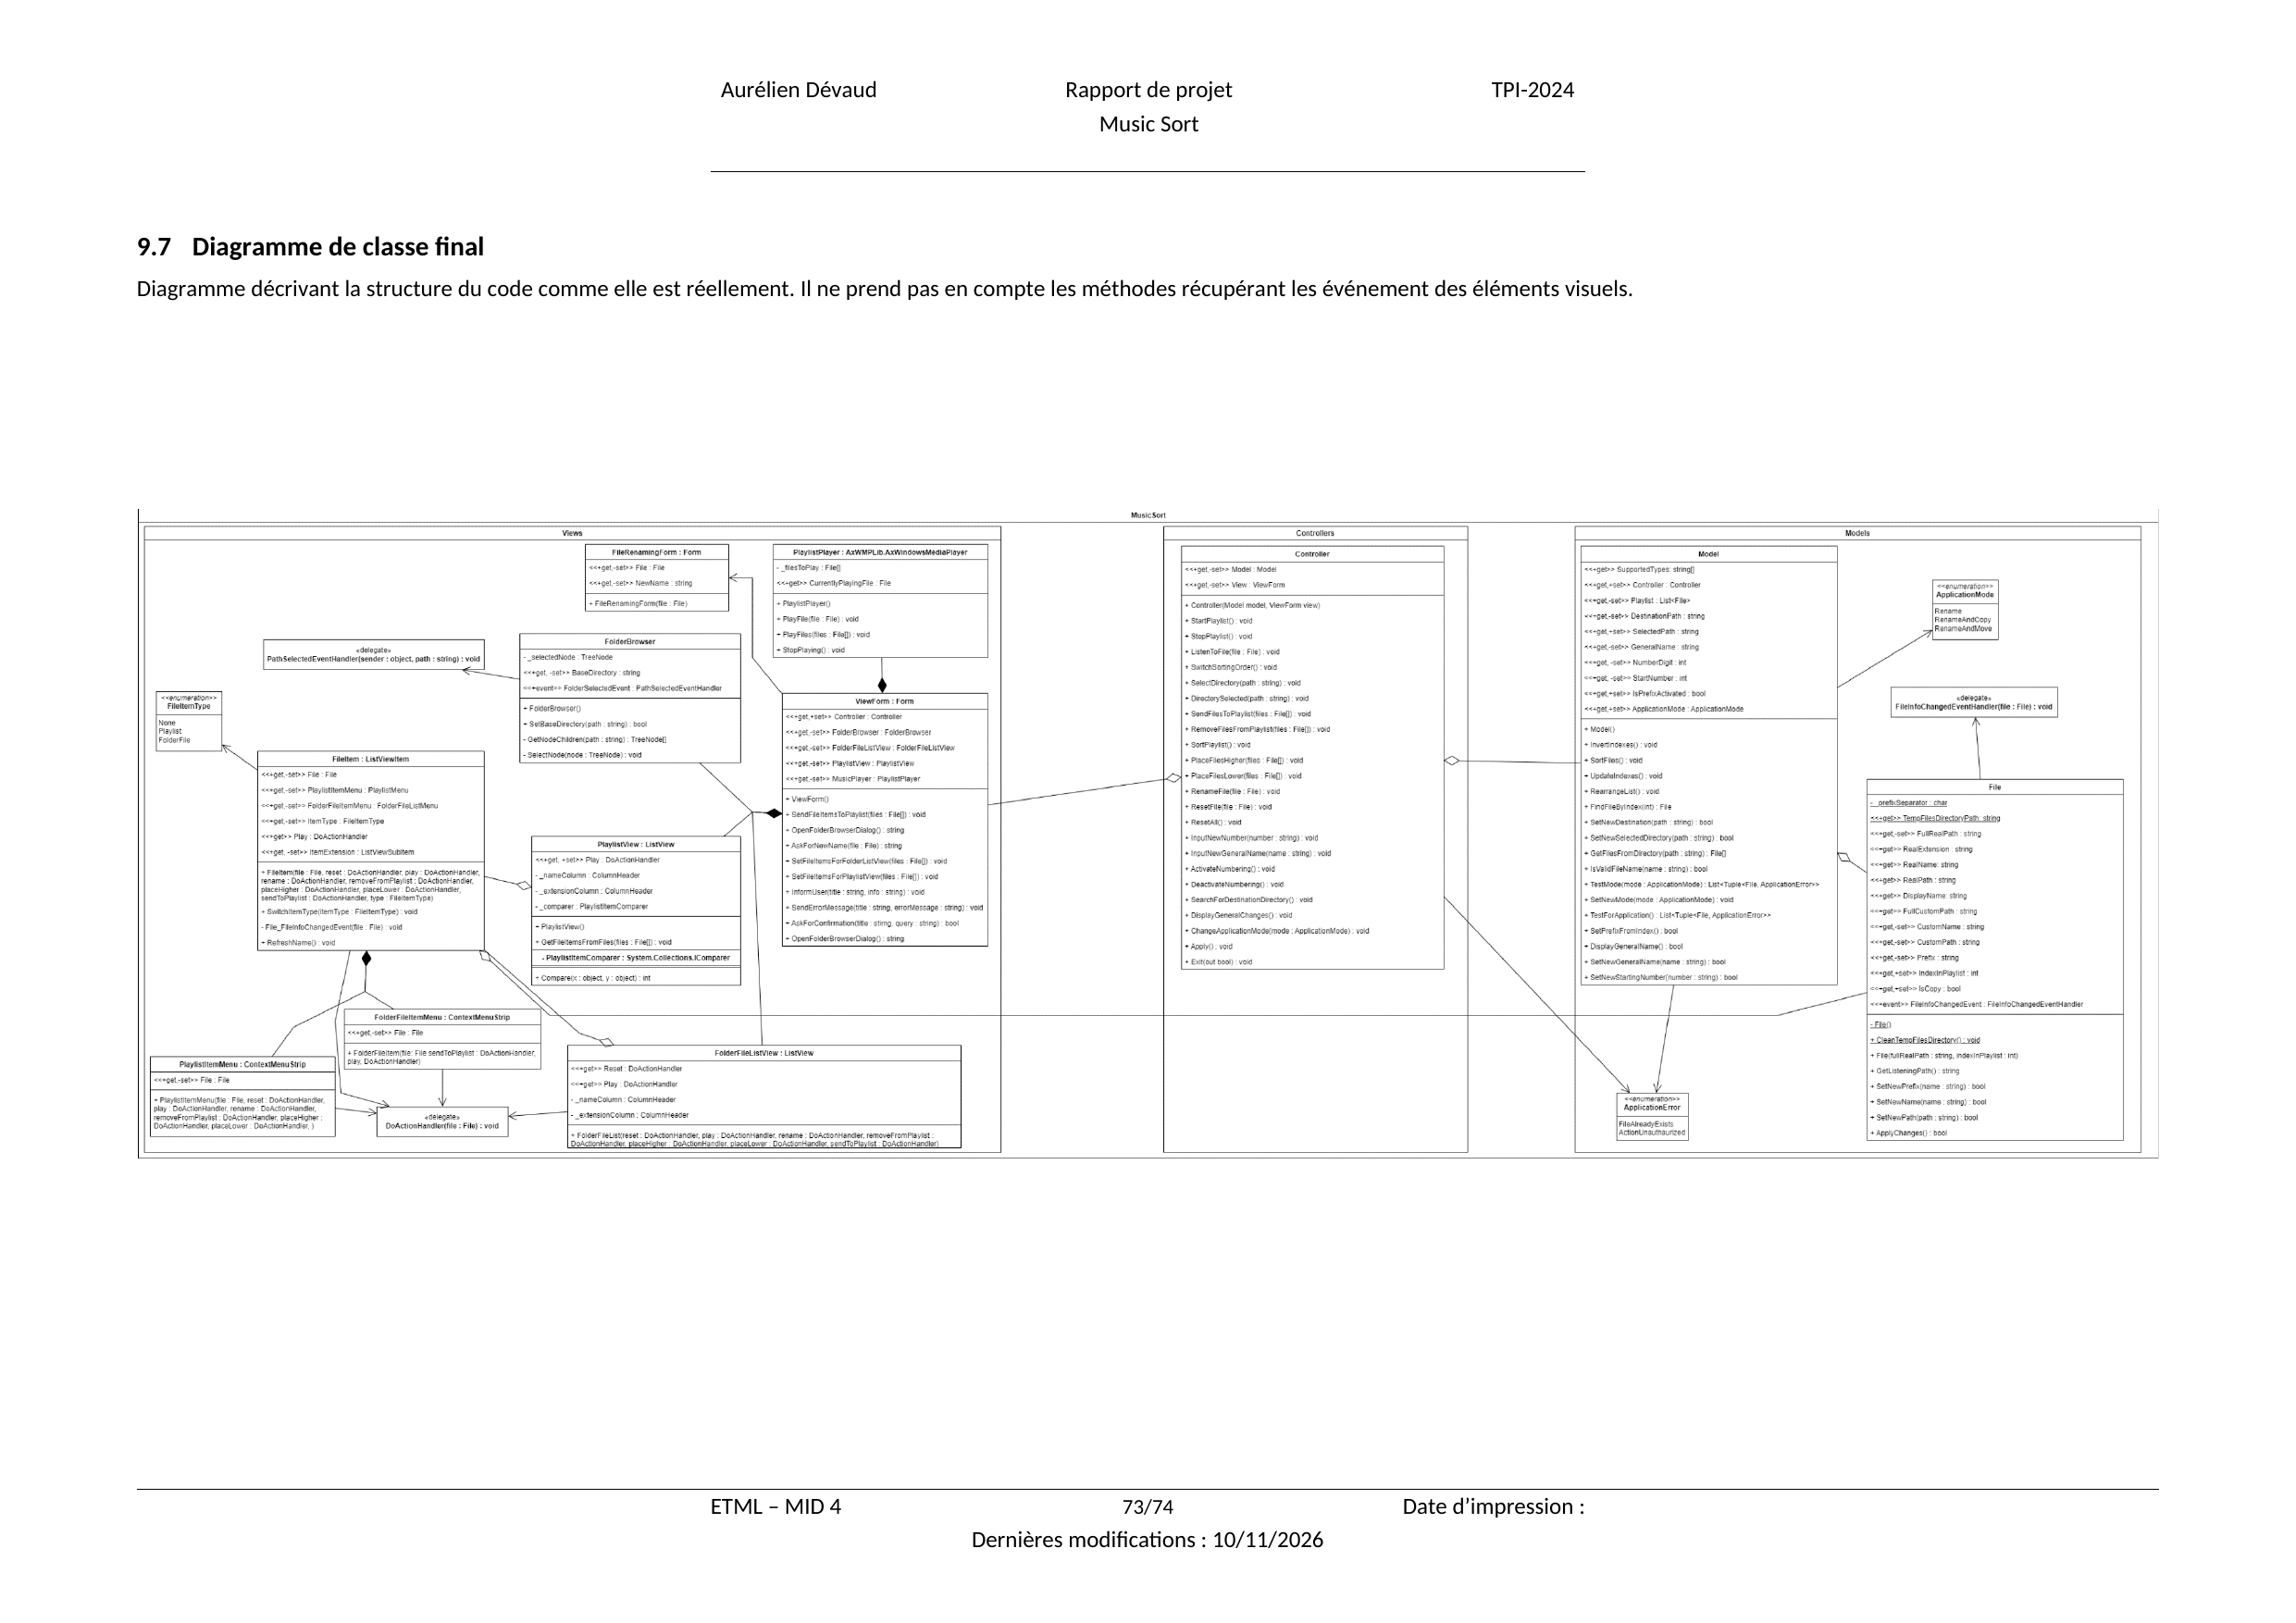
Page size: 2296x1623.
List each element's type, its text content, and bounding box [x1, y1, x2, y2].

subtitle Diagramme de classe final [137, 229, 2159, 263]
picture [138, 509, 2159, 1158]
text Diagramme décrivant la structure du code comme elle est réellement. Il ne prend pas en compte les méthodes récupérant les événement des éléments visuels. [137, 274, 2159, 303]
